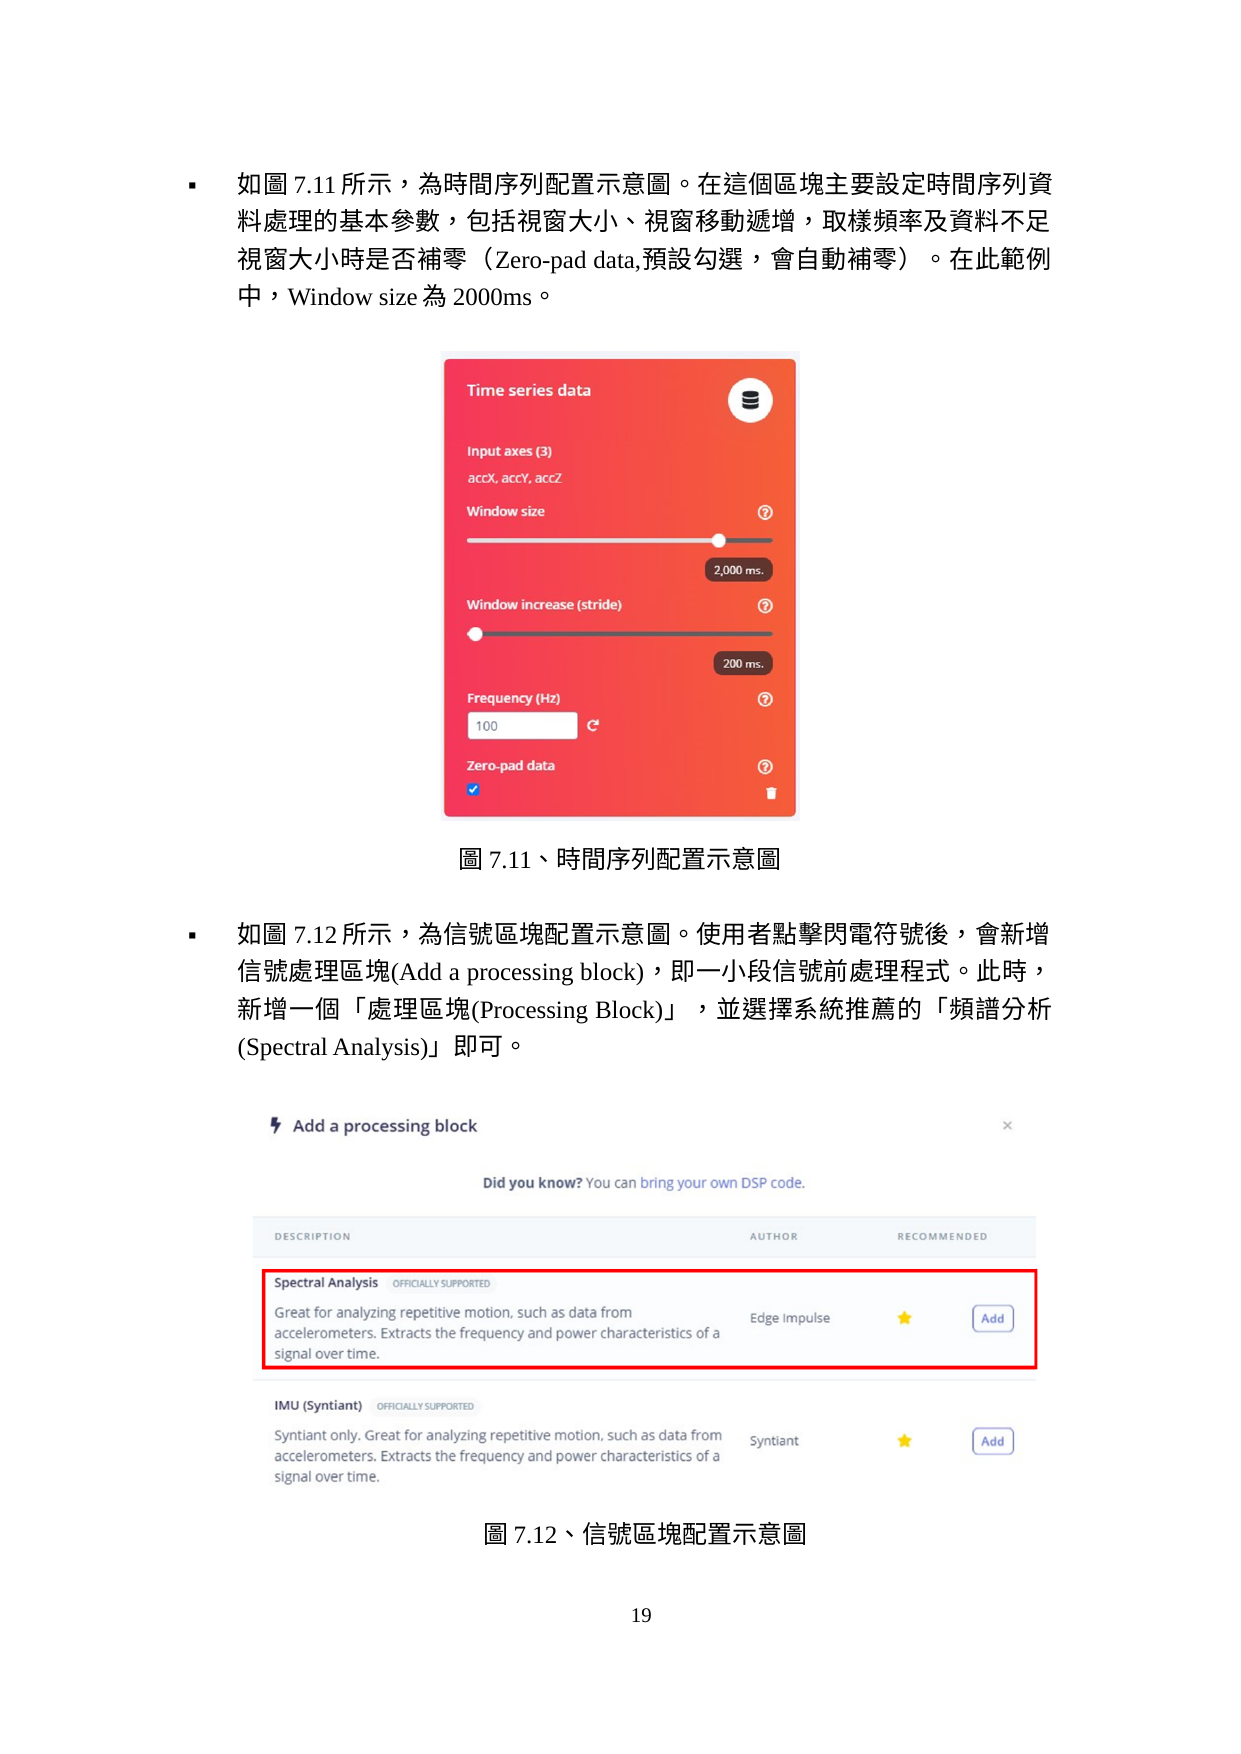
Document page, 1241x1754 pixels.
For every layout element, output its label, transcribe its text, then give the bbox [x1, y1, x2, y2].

picture [252, 1101, 1038, 1493]
list 圖7.12、信號區塊配置示意圖 [237, 1514, 1053, 1551]
list 如圖7.11所示，為時間序列配置示意圖。在這個區塊主要設定時間序列資料處理的基本參數，包括視窗大小、視窗移動遞增，取樣頻率及資料不足視窗大小時是否補零（Zero-pad data,預設勾選，會自動補零）。在此範例中，Window size為2000ms。 [187, 164, 1053, 314]
list 如圖7.12所示，為信號區塊配置示意圖。使用者點擊閃電符號後，會新增信號處理區塊(Add a processing block)，即一小段信號前處理程式。此時，新增一個「處理區塊(Processing Block)」，並選擇系統推薦的「頻譜分析(Spectral Analysis)」即可。 [187, 914, 1053, 1064]
picture [440, 351, 800, 821]
text 圖7.11、時間序列配置示意圖 [187, 839, 1053, 876]
